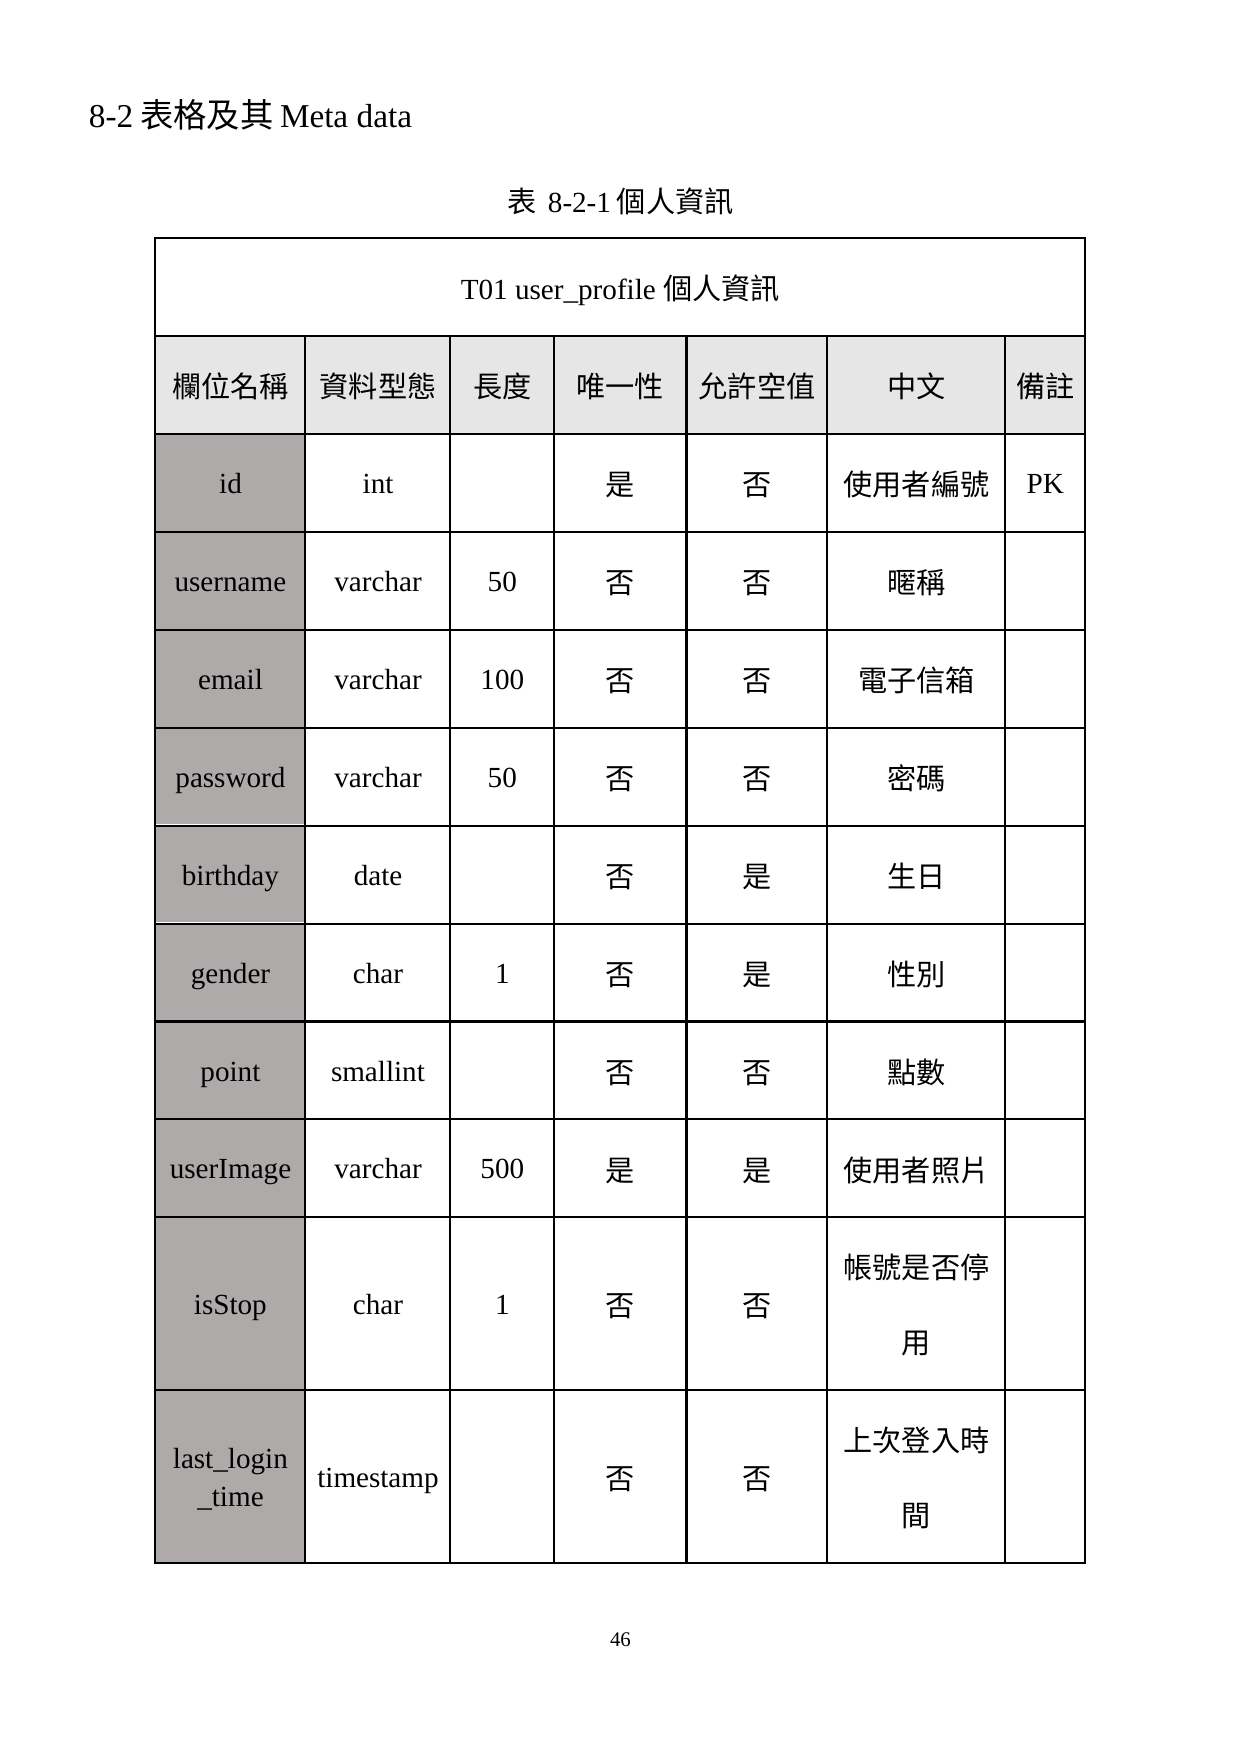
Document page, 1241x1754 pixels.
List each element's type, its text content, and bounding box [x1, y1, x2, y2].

table_cell [555, 1391, 685, 1562]
table_cell [1006, 1218, 1084, 1389]
table_cell 密碼 [828, 729, 1004, 824]
table_cell gender [156, 925, 304, 1020]
table_cell 50 [451, 729, 553, 824]
table_cell smallint [306, 1023, 449, 1118]
table_cell char [306, 1218, 449, 1389]
table_cell [828, 631, 1004, 727]
table_cell [1006, 827, 1084, 922]
table_cell [451, 1391, 553, 1562]
table_cell [688, 337, 826, 433]
table_cell [555, 533, 685, 629]
table_cell [555, 925, 685, 1020]
table_cell [1006, 631, 1084, 727]
table_cell [828, 1391, 1004, 1562]
table_cell [555, 1218, 685, 1389]
table_cell password [156, 729, 304, 824]
table_cell [1006, 729, 1084, 824]
table_cell [688, 925, 826, 1020]
table_cell [451, 827, 553, 922]
table_cell char [306, 925, 449, 1020]
table_cell id [156, 435, 304, 531]
table_cell [688, 1023, 826, 1118]
table_cell [451, 337, 553, 433]
table_cell 500 [451, 1120, 553, 1216]
table_cell last_login_time [156, 1391, 304, 1562]
table_cell username [156, 533, 304, 629]
list 8-2表格及其Meta data [89, 89, 1152, 137]
table_cell [828, 925, 1004, 1020]
table_cell [828, 827, 1004, 922]
table_cell PK [1006, 435, 1084, 531]
table_cell [828, 1023, 1004, 1118]
table_cell 1 [451, 1218, 553, 1389]
table_cell [555, 1023, 685, 1118]
table_cell 50 [451, 533, 553, 629]
table_cell [688, 1120, 826, 1216]
table_cell [555, 337, 685, 433]
table_cell [828, 337, 1004, 433]
table_cell [1006, 1120, 1084, 1216]
table_cell [1006, 925, 1084, 1020]
table_cell timestamp [306, 1391, 449, 1562]
table_cell [555, 729, 685, 824]
table_header [156, 239, 1084, 335]
table_cell [555, 631, 685, 727]
table_cell varchar [306, 533, 449, 629]
table_cell point [156, 1023, 304, 1118]
table_cell [451, 1023, 553, 1118]
table_cell email [156, 631, 304, 727]
table_cell [688, 631, 826, 727]
table_cell [828, 435, 1004, 531]
table_cell [688, 533, 826, 629]
table_cell [1006, 533, 1084, 629]
table_cell [1006, 337, 1084, 433]
text 表98-2-1個人資訊 [89, 162, 1152, 237]
table_cell 1 [451, 925, 553, 1020]
table_cell [688, 729, 826, 824]
table_cell [1006, 1391, 1084, 1562]
table_cell [1006, 1023, 1084, 1118]
table_cell [828, 1218, 1004, 1389]
table_cell [156, 337, 304, 433]
table_cell userImage [156, 1120, 304, 1216]
table_cell [555, 1120, 685, 1216]
table_cell [828, 1120, 1004, 1216]
table_cell date [306, 827, 449, 922]
table_cell [688, 435, 826, 531]
table_cell [688, 1218, 826, 1389]
table_cell [688, 1391, 826, 1562]
table_cell [828, 533, 1004, 629]
table_cell varchar [306, 729, 449, 824]
table_cell [555, 435, 685, 531]
table_cell 100 [451, 631, 553, 727]
table_cell [555, 827, 685, 922]
table_cell [451, 435, 553, 531]
table_cell birthday [156, 827, 304, 922]
table_cell isStop [156, 1218, 304, 1389]
table_cell int [306, 435, 449, 531]
table_cell [306, 337, 449, 433]
table_cell varchar [306, 1120, 449, 1216]
table_cell varchar [306, 631, 449, 727]
table_cell [688, 827, 826, 922]
